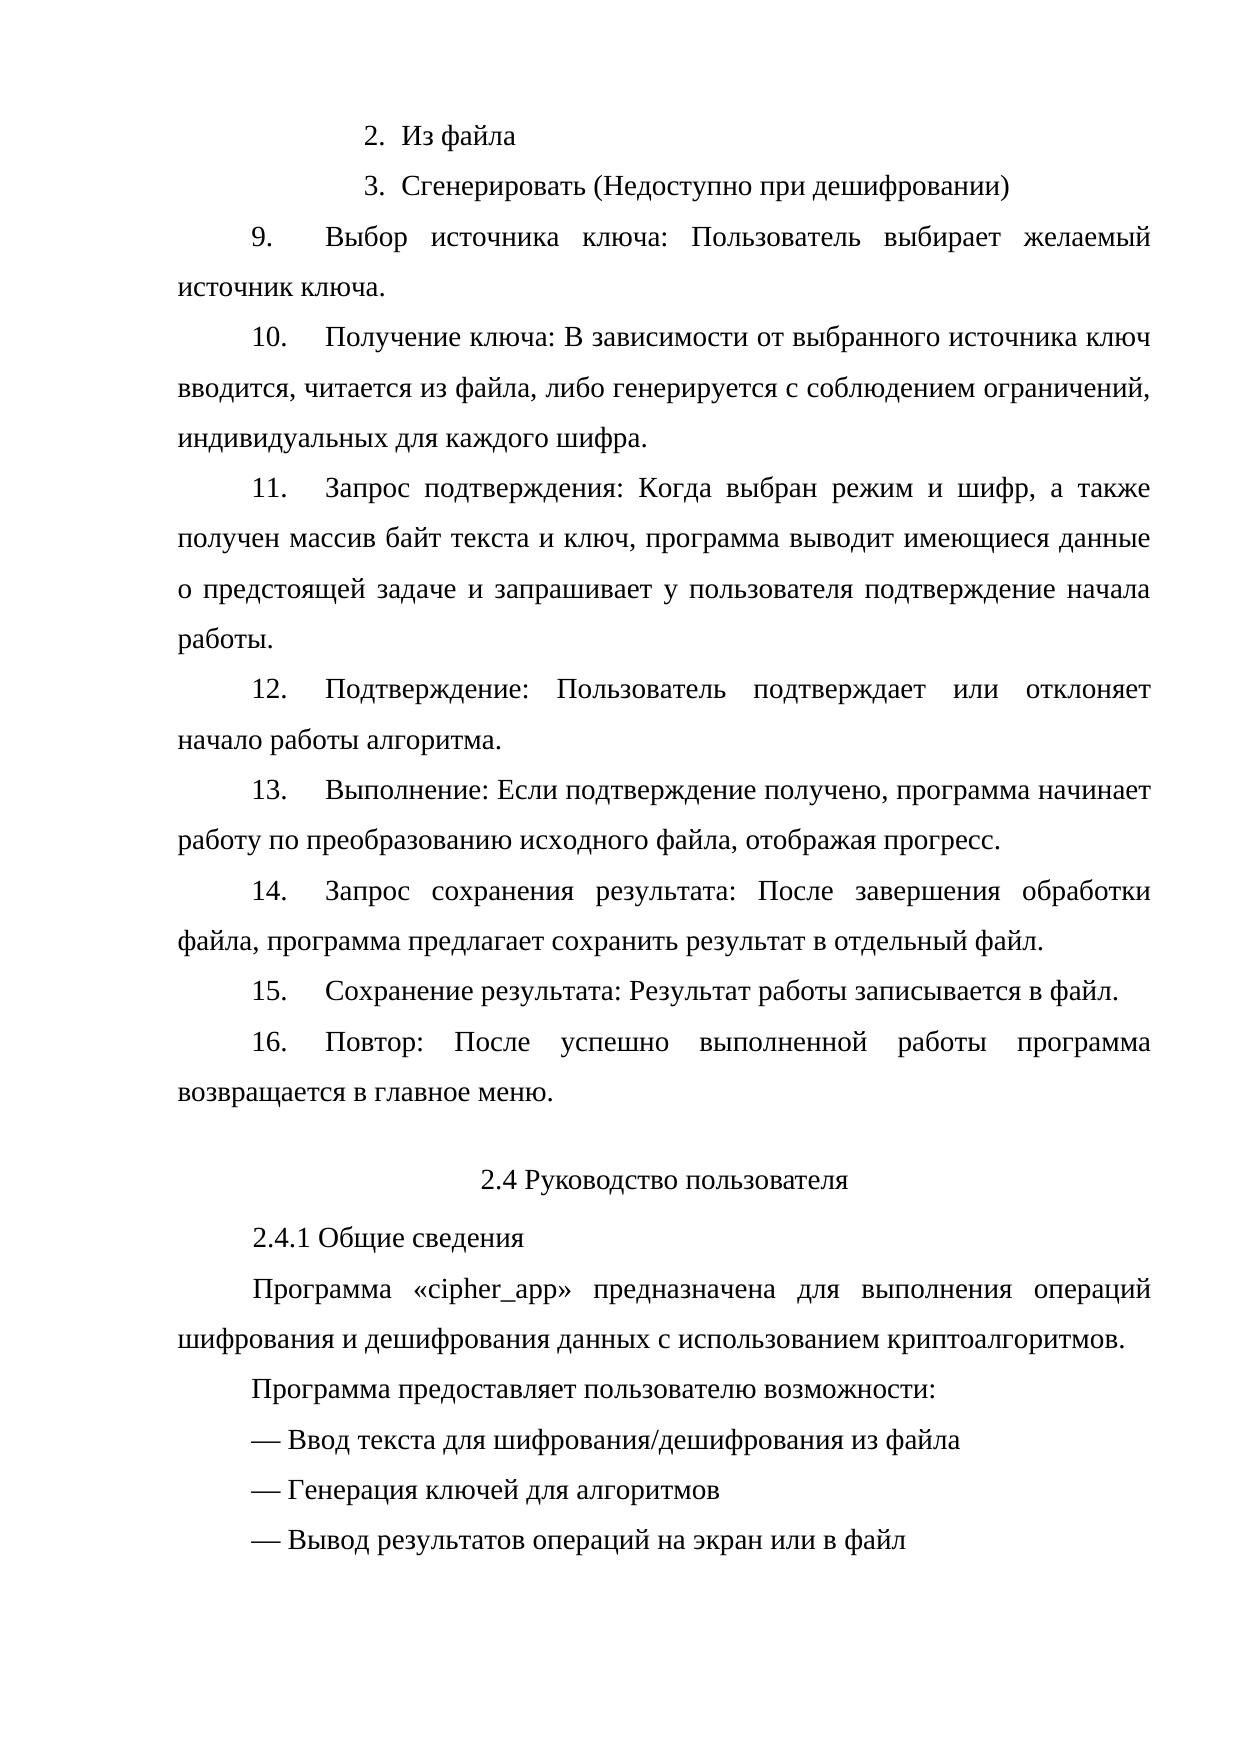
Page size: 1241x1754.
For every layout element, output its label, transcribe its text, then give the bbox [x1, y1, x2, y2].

list Запрос подтверждения: Когда выбран режим и шифр, а также получен массив байт текста и ключ, программа выводит имеющиеся данные о предстоящей задаче и запрашивает у пользователя подтверждение начала работы. [177, 470, 1152, 655]
list Сохранение результата: Результат работы записывается в файл. [177, 973, 1152, 1007]
text — Ввод текста для шифрования/дешифрования из файла [177, 1422, 1152, 1455]
list Сгенерировать (Недоступно при дешифровании) [363, 168, 1152, 202]
subtitle 2.4 Руководство пользователя [177, 1162, 1152, 1195]
text Программа «cipher_app» предназначена для выполнения операций шифрования и дешифрования данных с использованием криптоалгоритмов. [177, 1271, 1152, 1355]
list Выполнение: Если подтверждение получено, программа начинает работу по преобразованию исходного файла, отображая прогресс. [177, 772, 1152, 856]
list Повтор: После успешно выполненной работы программа возвращается в главное меню. [177, 1024, 1152, 1108]
list Из файла [363, 118, 1152, 152]
text 2.4.1 Общие сведения [177, 1221, 1152, 1254]
list Подтверждение: Пользователь подтверждает или отклоняет начало работы алгоритма. [177, 672, 1152, 755]
list Выбор источника ключа: Пользователь выбирает желаемый источник ключа. [177, 219, 1152, 303]
list Получение ключа: В зависимости от выбранного источника ключ вводится, читается из файла, либо генерируется с соблюдением ограничений, индивидуальных для каждого шифра. [177, 319, 1152, 453]
list Запрос сохранения результата: После завершения обработки файла, программа предлагает сохранить результат в отдельный файл. [177, 873, 1152, 957]
text Программа предоставляет пользователю возможности: [177, 1371, 1152, 1405]
text — Вывод результатов операций на экран или в файл [177, 1522, 1152, 1556]
text — Генерация ключей для алгоритмов [177, 1472, 1152, 1506]
